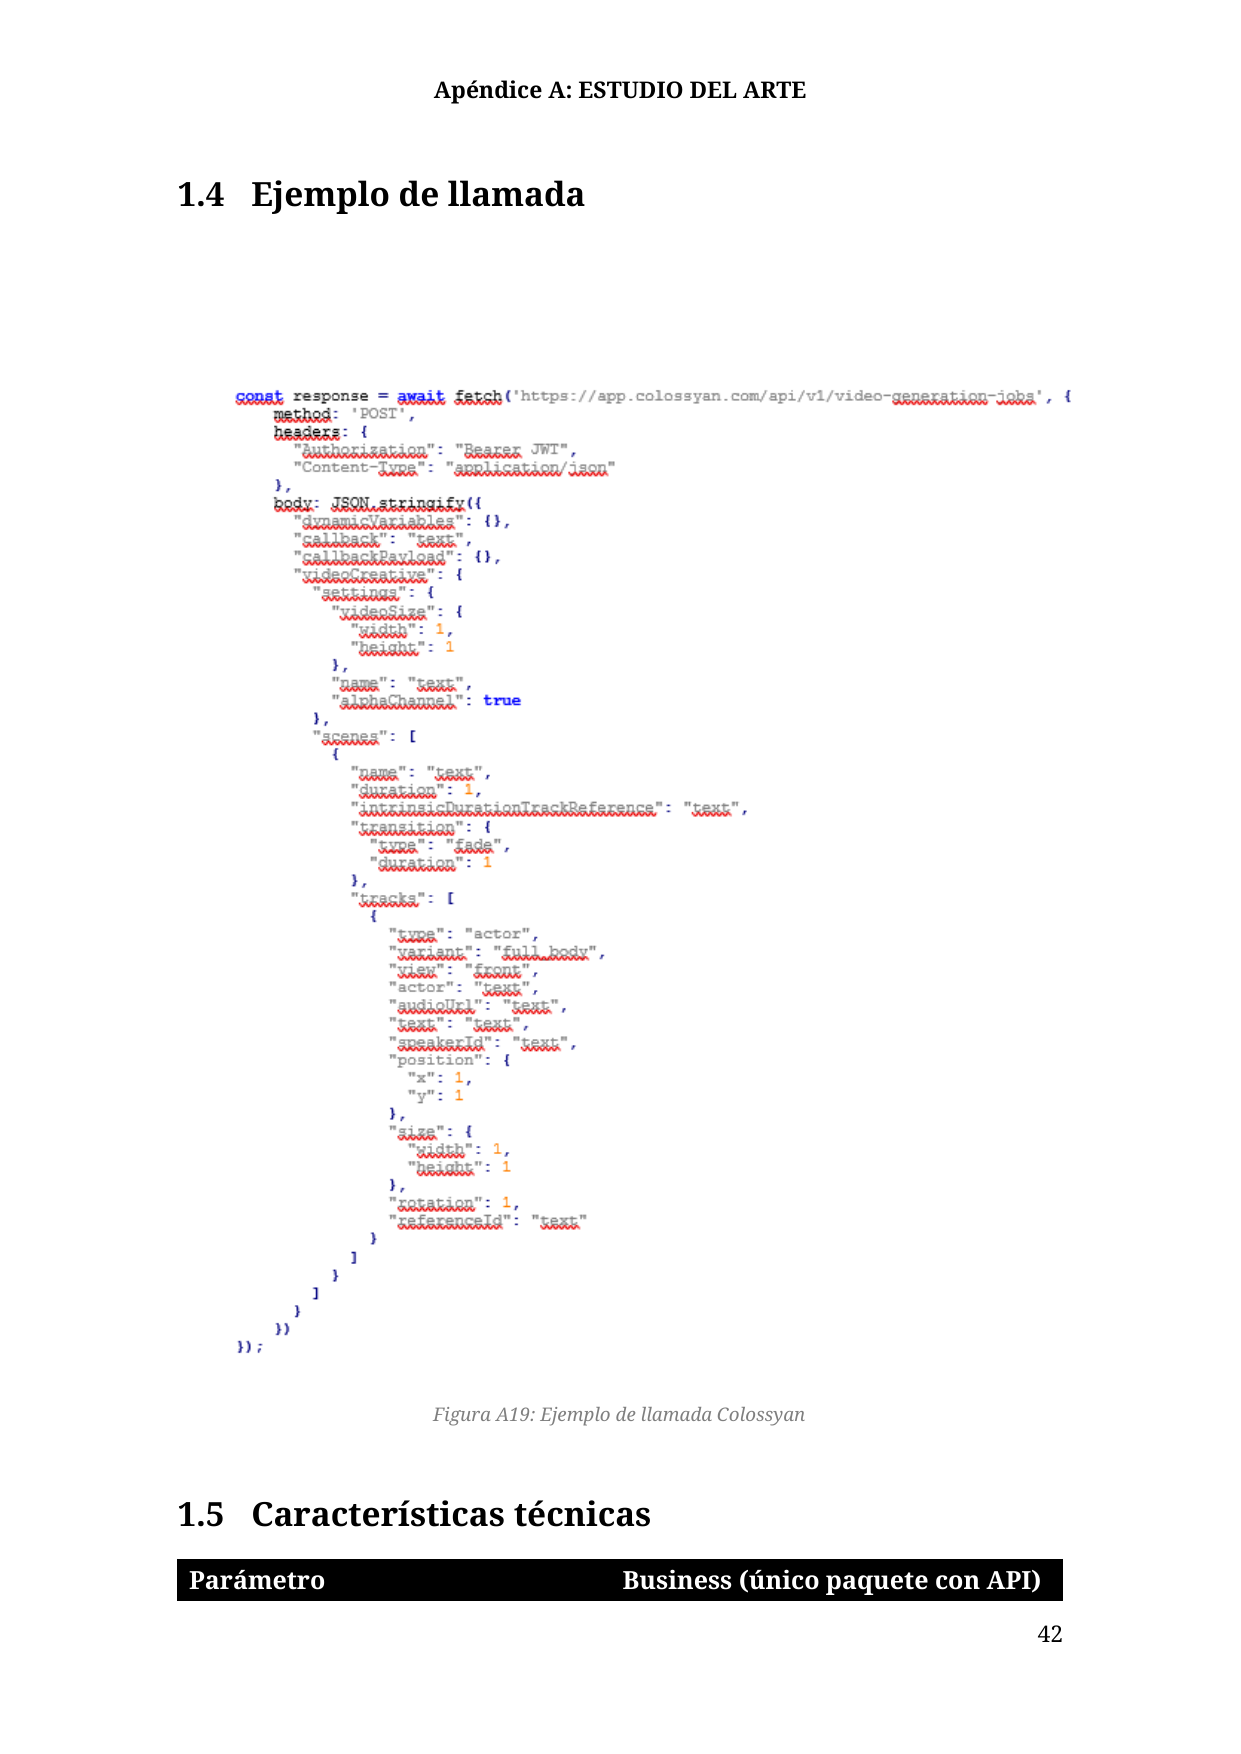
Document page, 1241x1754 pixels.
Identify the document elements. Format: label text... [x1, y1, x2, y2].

table_header Business (único paquete con API) [612, 1560, 1062, 1600]
table_header Parámetro [178, 1560, 611, 1600]
text Figura A19: Ejemplo de llamada Colossyan [177, 1402, 1063, 1427]
list Características técnicas [177, 1491, 1063, 1536]
list Ejemplo de llamada [177, 170, 1063, 216]
picture [221, 380, 1108, 1362]
